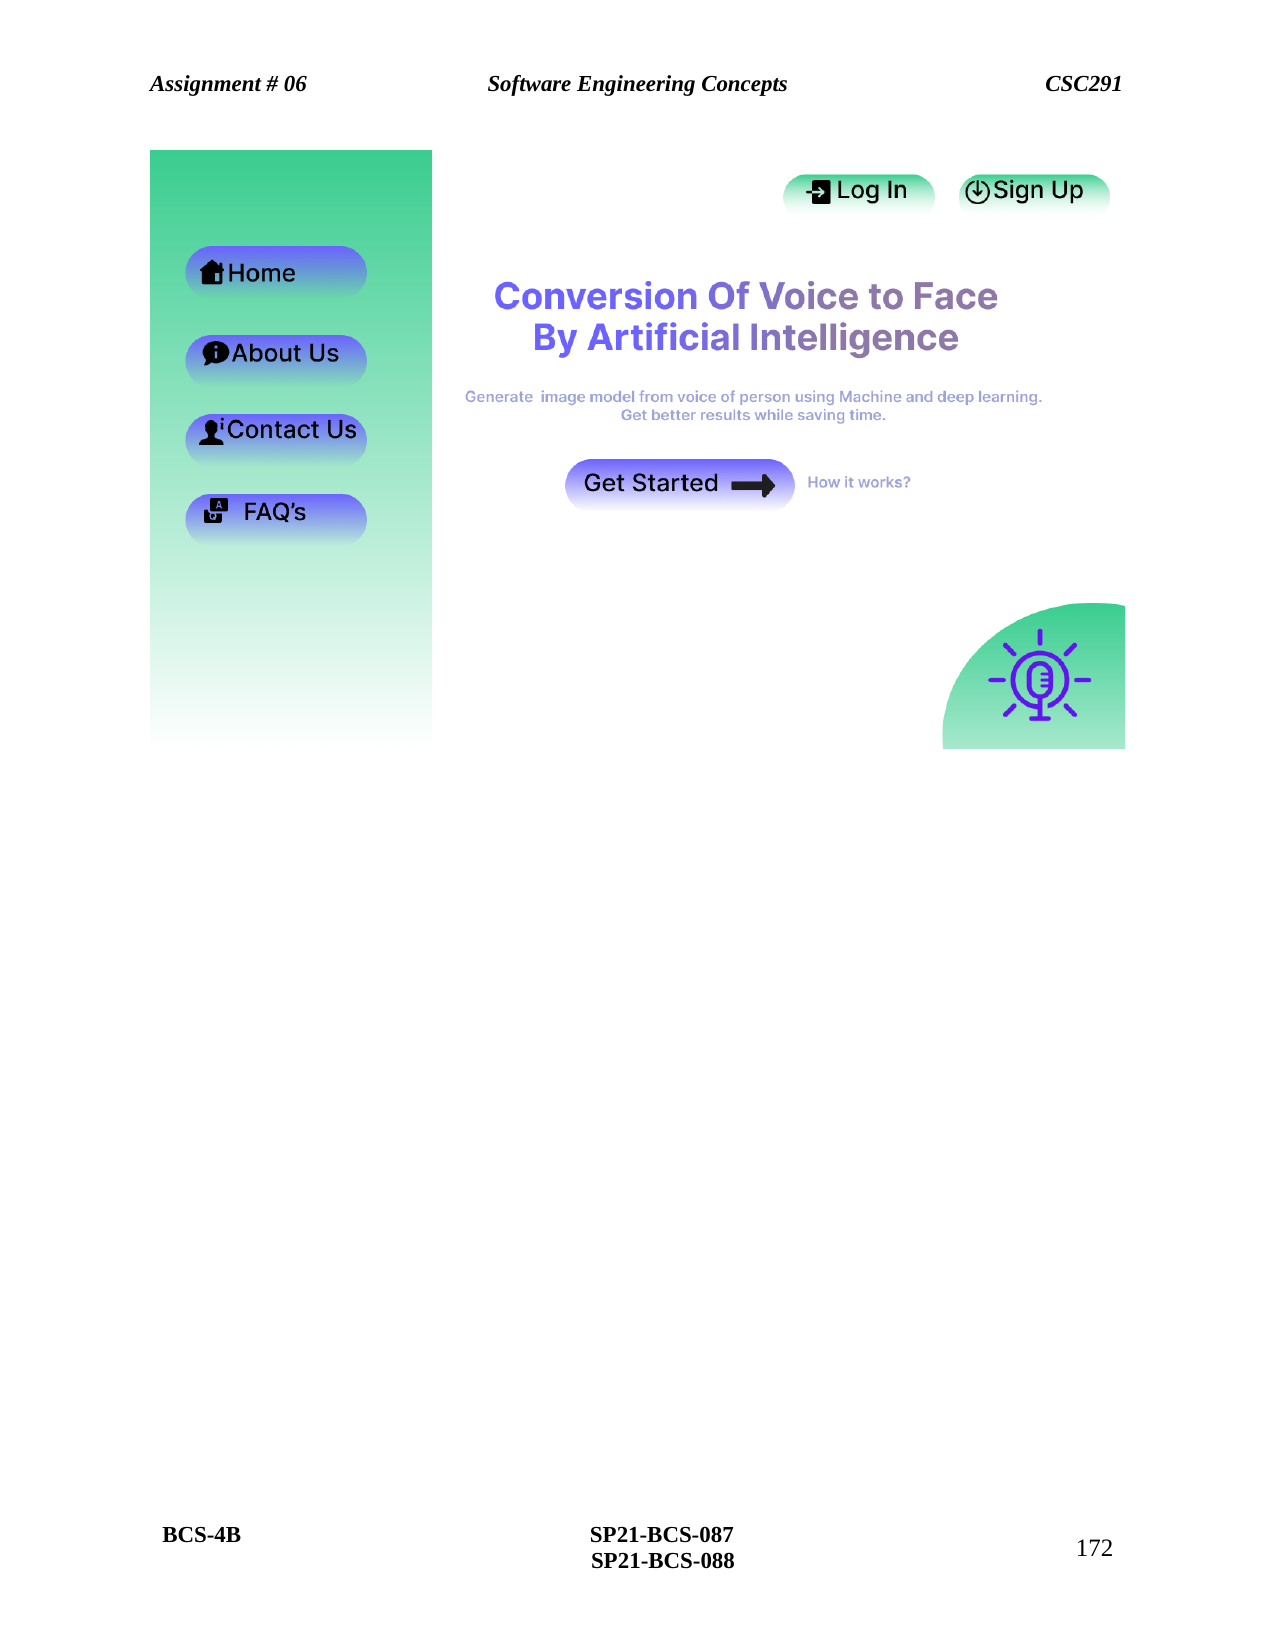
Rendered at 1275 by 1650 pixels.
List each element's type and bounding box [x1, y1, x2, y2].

picture [150, 150, 1125, 749]
